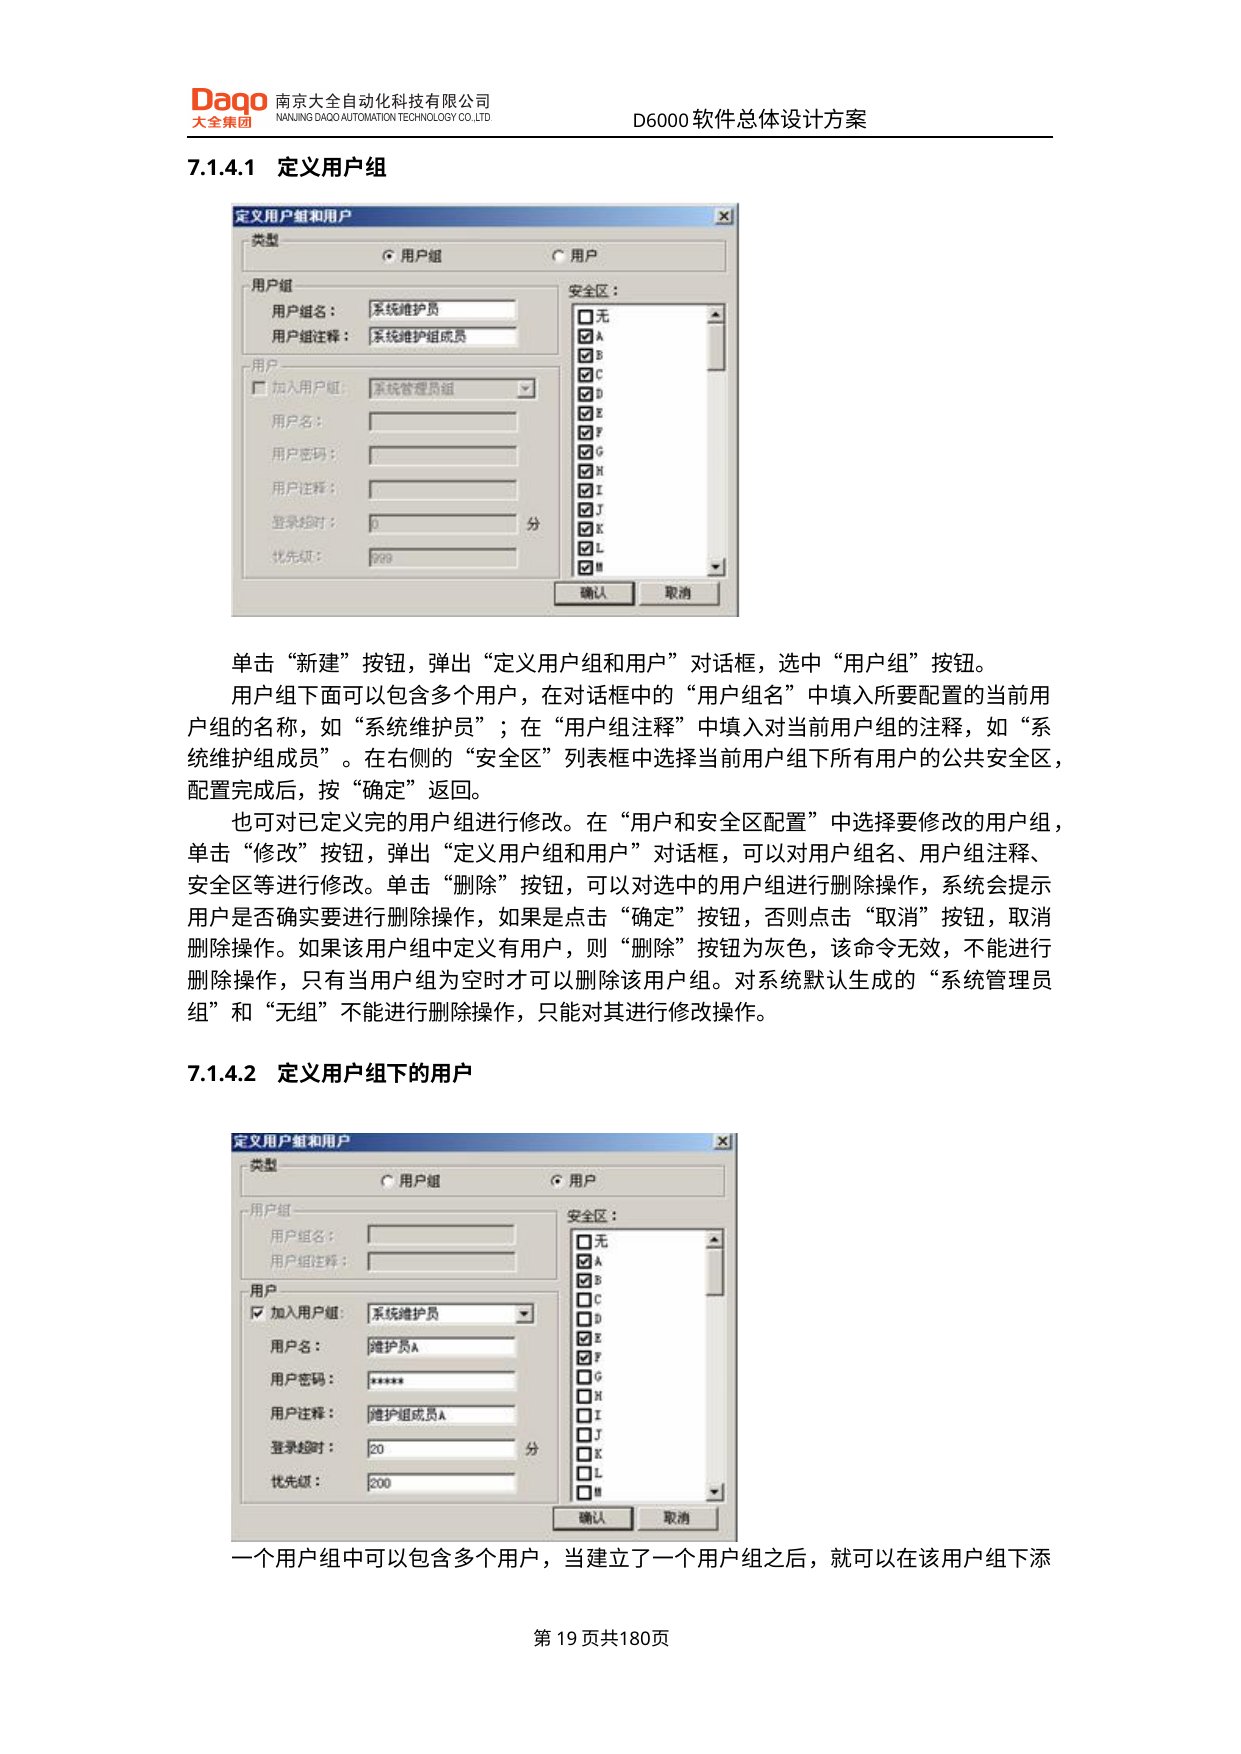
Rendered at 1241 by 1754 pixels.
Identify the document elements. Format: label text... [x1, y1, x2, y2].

picture [187, 88, 492, 128]
subtitle 定义用户组 [187, 150, 1053, 182]
picture [231, 1133, 741, 1542]
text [187, 1541, 1053, 1573]
picture [231, 197, 747, 617]
subtitle 定义用户组下的用户 [187, 1056, 1053, 1088]
text 单击“新建”按钮，弹出“定义用户组和用户”对话框，选中“用户组”按钮。 [187, 646, 1053, 678]
text 也可对已定义完的用户组进行修改。在“用户和安全区配置”中选择要修改的用户组，单击“修改”按钮，弹出“定义用户组和用户”对话框，可以对用户组名、用户组注释、安全区等进行修改。单击“删除”按钮，可以对选中的用户组进行删除操作，系统会提示用户是否确实要进行删除操作，如果是点击“确定”按钮，否则点击“取消”按钮，取消删除操作。如果该用户组中定义有用户，则“删除”按钮为灰色，该命令无效，不能进行删除操作，只有当用户组为空时才可以删除该用户组。对系统默认生成的“系统管理员组”和“无组”不能进行删除操作，只能对其进行修改操作。 [187, 804, 1053, 1026]
text 用户组下面可以包含多个用户，在对话框中的“用户组名”中填入所要配置的当前用户组的名称，如“系统维护员”；在“用户组注释”中填入对当前用户组的注释，如“系统维护组成员”。在右侧的“安全区”列表框中选择当前用户组下所有用户的公共安全区，配置完成后，按“确定”返回。 [187, 678, 1053, 804]
